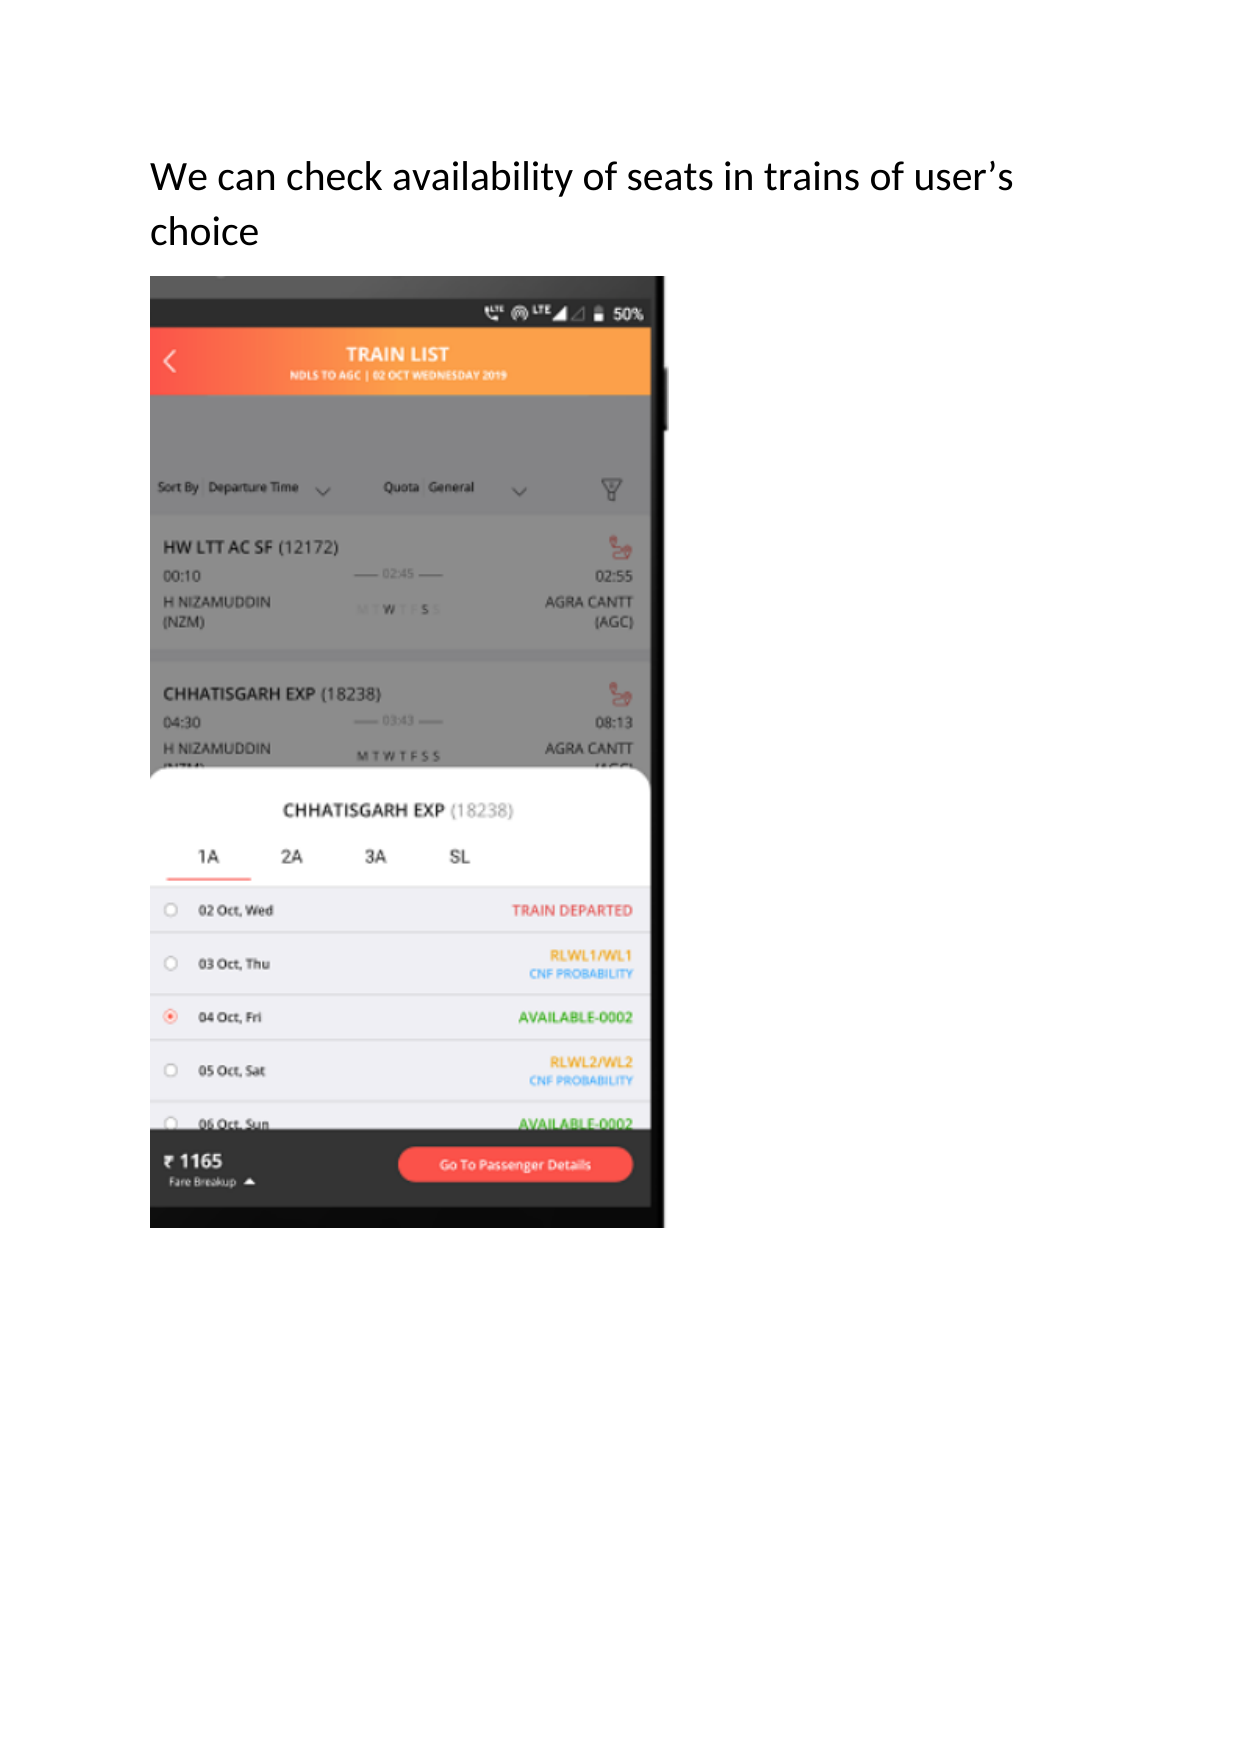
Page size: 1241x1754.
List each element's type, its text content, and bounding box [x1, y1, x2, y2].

text We can check availability of seats in trains of user’s choice [150, 150, 1090, 256]
picture [150, 276, 669, 1228]
